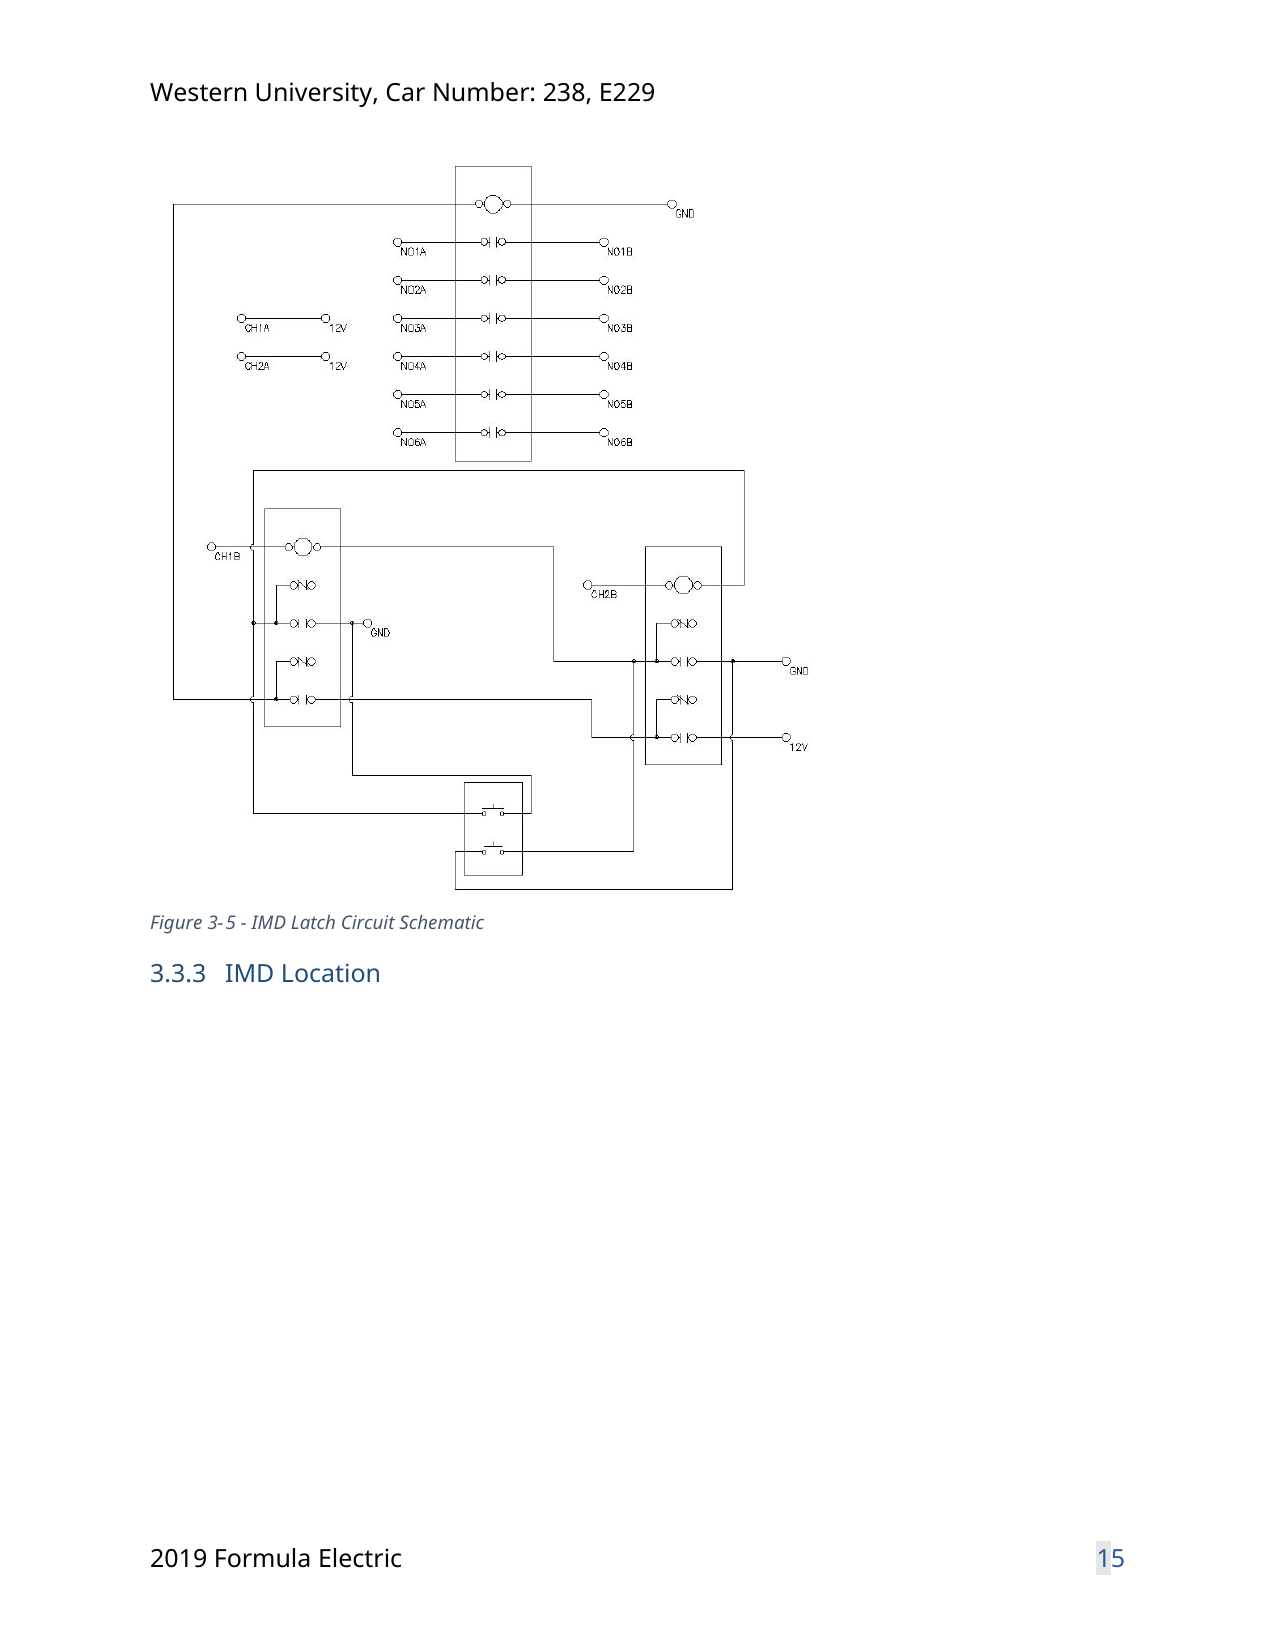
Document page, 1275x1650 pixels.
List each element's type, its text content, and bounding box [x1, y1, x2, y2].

picture [150, 150, 829, 910]
subtitle IMD Location [150, 956, 1125, 990]
